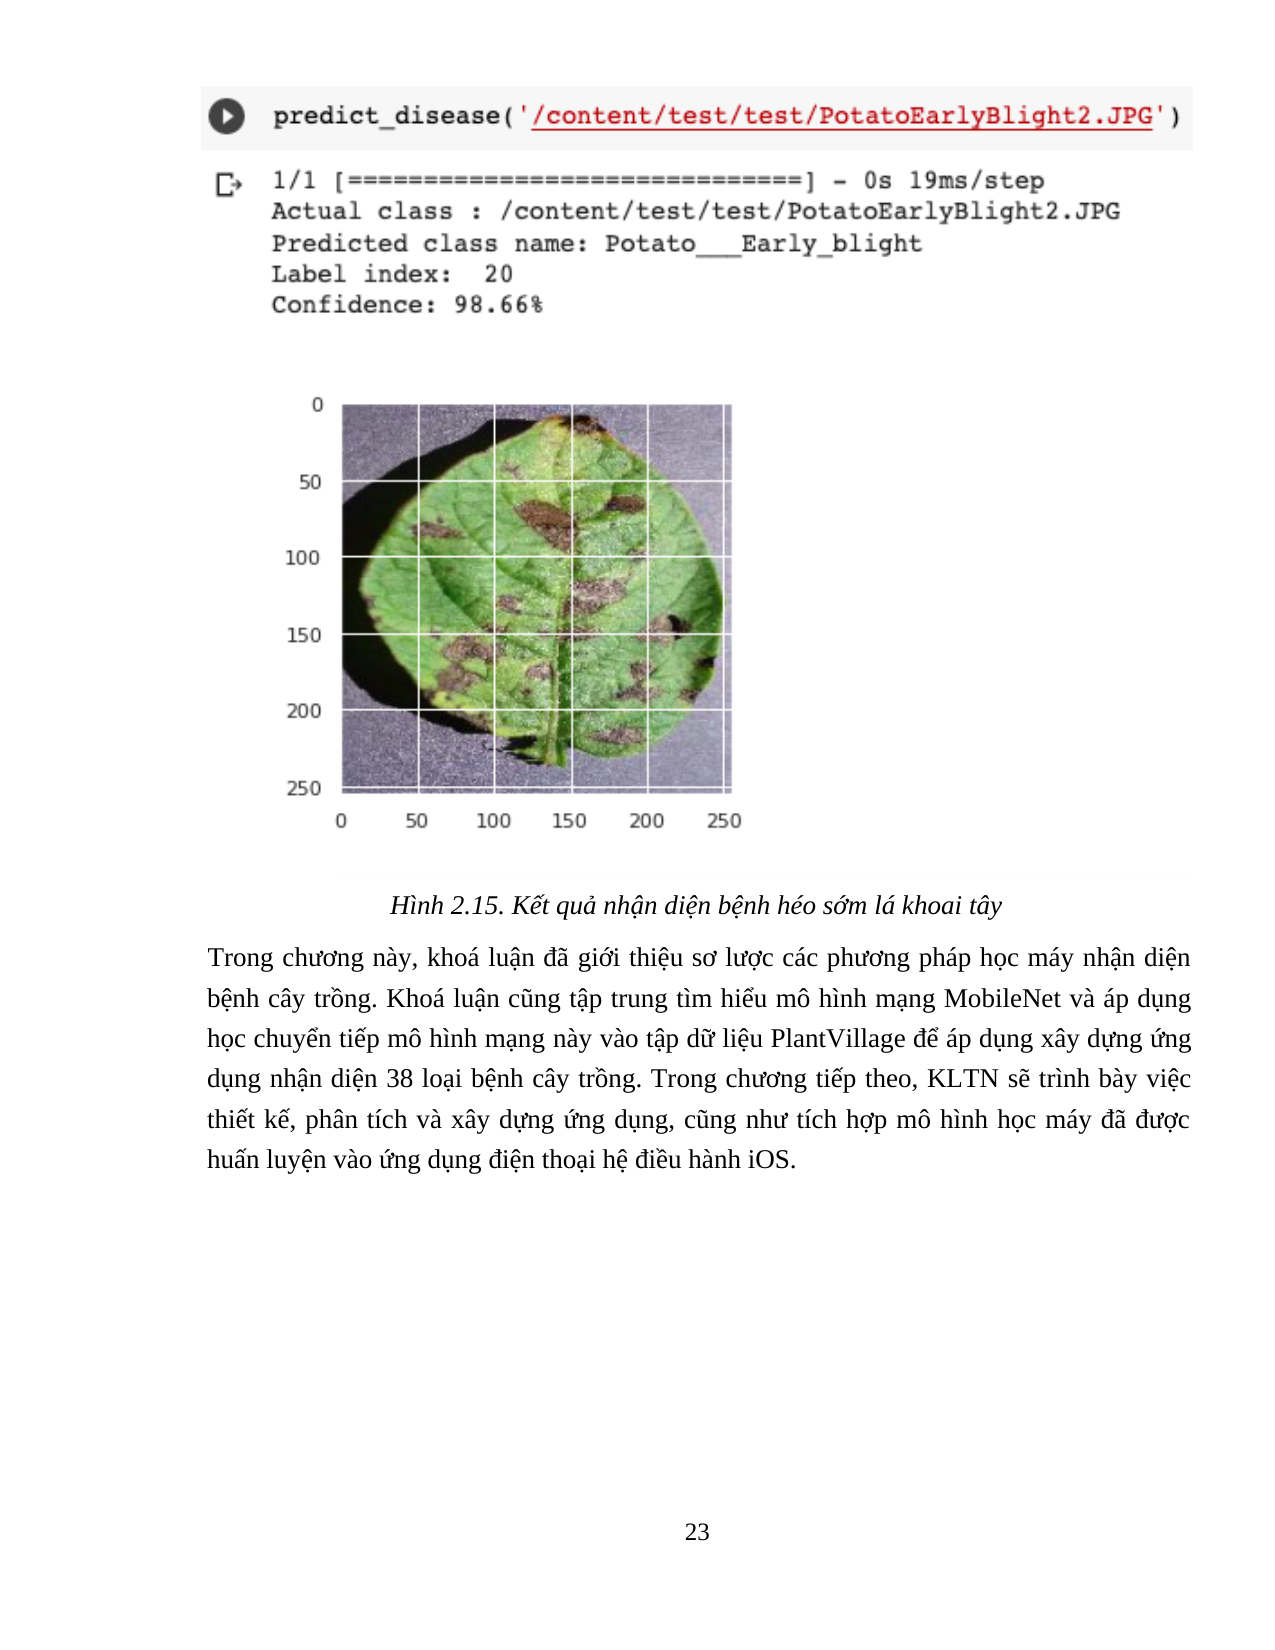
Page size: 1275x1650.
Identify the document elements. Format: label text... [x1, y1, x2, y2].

picture [201, 86, 1194, 875]
text Trong chương này, khoá luận đã giới thiệu sơ lược các phương pháp học máy nhận diện bệnh cây trồng. Khoá luận cũng tập trung tìm hiểu mô hình mạng MobileNet và áp dụng học chuyển tiếp mô hình mạng này vào tập dữ liệu PlantVillage để áp dụng xây dựng ứng dụng nhận diện 38 loại bệnh cây trồng. Trong chương tiếp theo, KLTN sẽ trình bày việc thiết kế, phân tích và xây dựng ứng dụng, cũng như tích hợp mô hình học máy đã được huấn luyện vào ứng dụng điện thoại hệ điều hành iOS. [207, 941, 1193, 1174]
